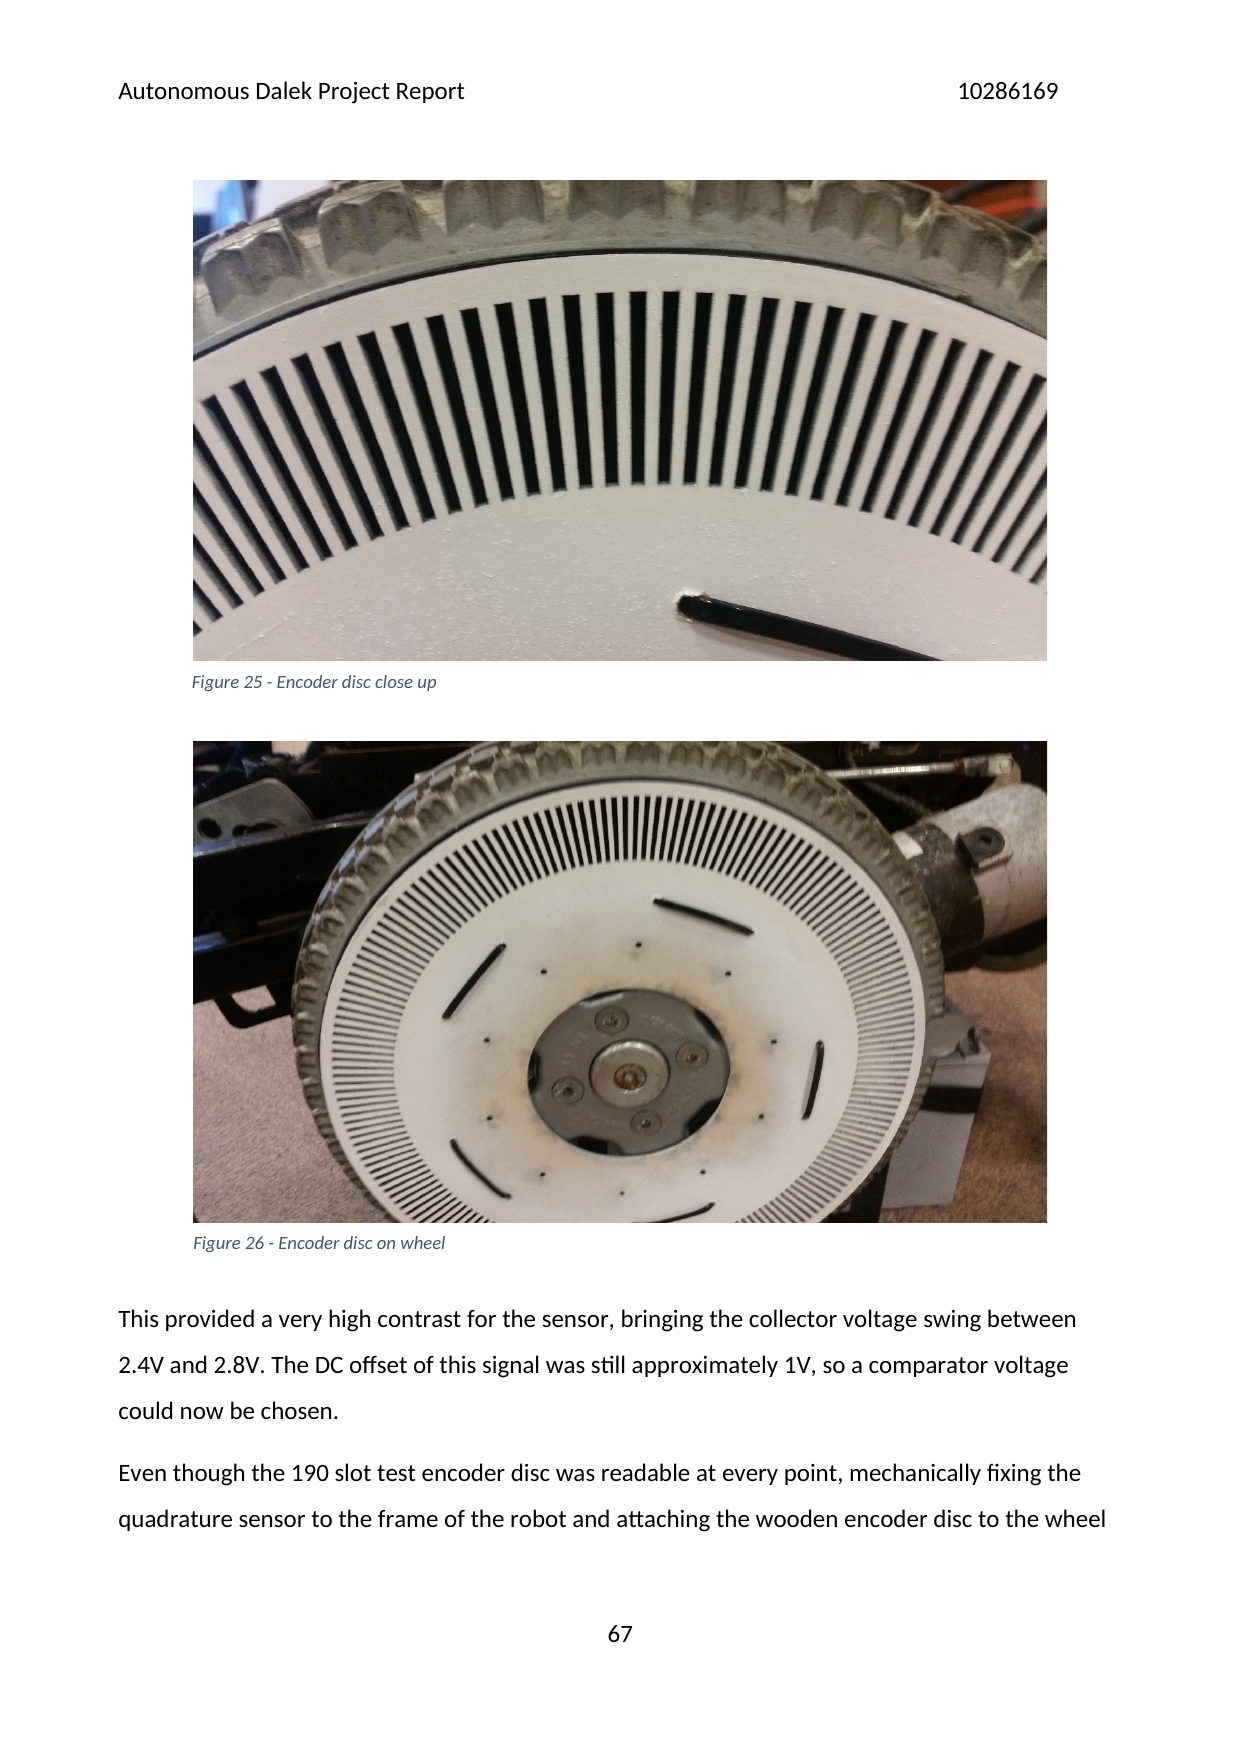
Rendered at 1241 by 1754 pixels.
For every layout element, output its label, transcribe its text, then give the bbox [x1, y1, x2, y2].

text This provided a very high contrast for the sensor, bringing the collector voltage swing between 2.4V and 2.8V. The DC offset of this signal was still approximately 1V, so a comparator voltage could now be chosen. [118, 1304, 1122, 1426]
picture [193, 741, 1048, 1223]
picture [193, 180, 1048, 661]
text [118, 1457, 1122, 1534]
